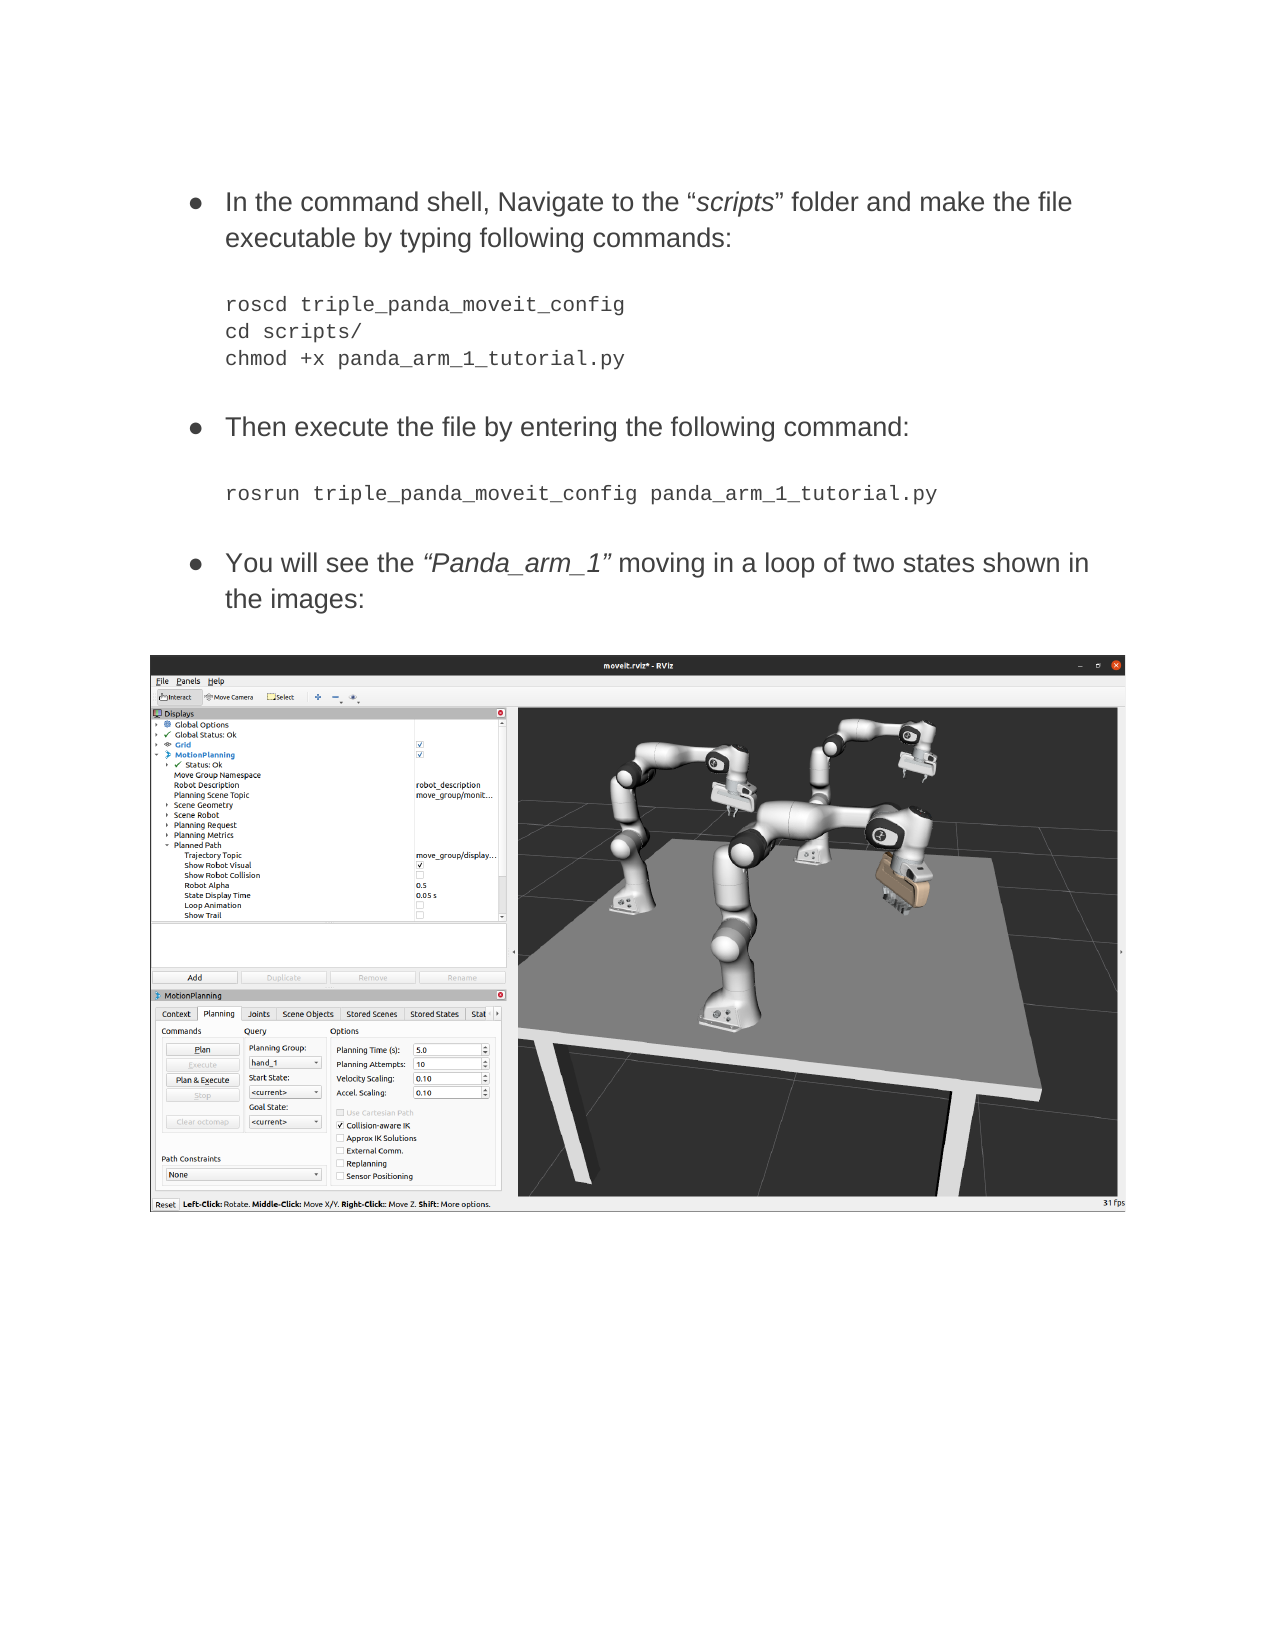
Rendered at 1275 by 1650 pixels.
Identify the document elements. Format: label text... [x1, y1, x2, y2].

text cd scripts/ [150, 321, 1125, 344]
list Then execute the file by entering the following command: [187, 411, 1125, 442]
text rosrun triple_panda_moveit_config panda_arm_1_tutorial.py [150, 483, 1125, 507]
text roscd triple_panda_moveit_config [150, 294, 1125, 317]
picture [150, 655, 1125, 1212]
list You will see the “Panda_arm_1” moving in a loop of two states shown in the images: [187, 547, 1125, 614]
text chmod +x panda_arm_1_tutorial.py [150, 348, 1125, 372]
list In the command shell, Navigate to the “scripts” folder and make the file executable by typing following commands: [187, 186, 1125, 253]
